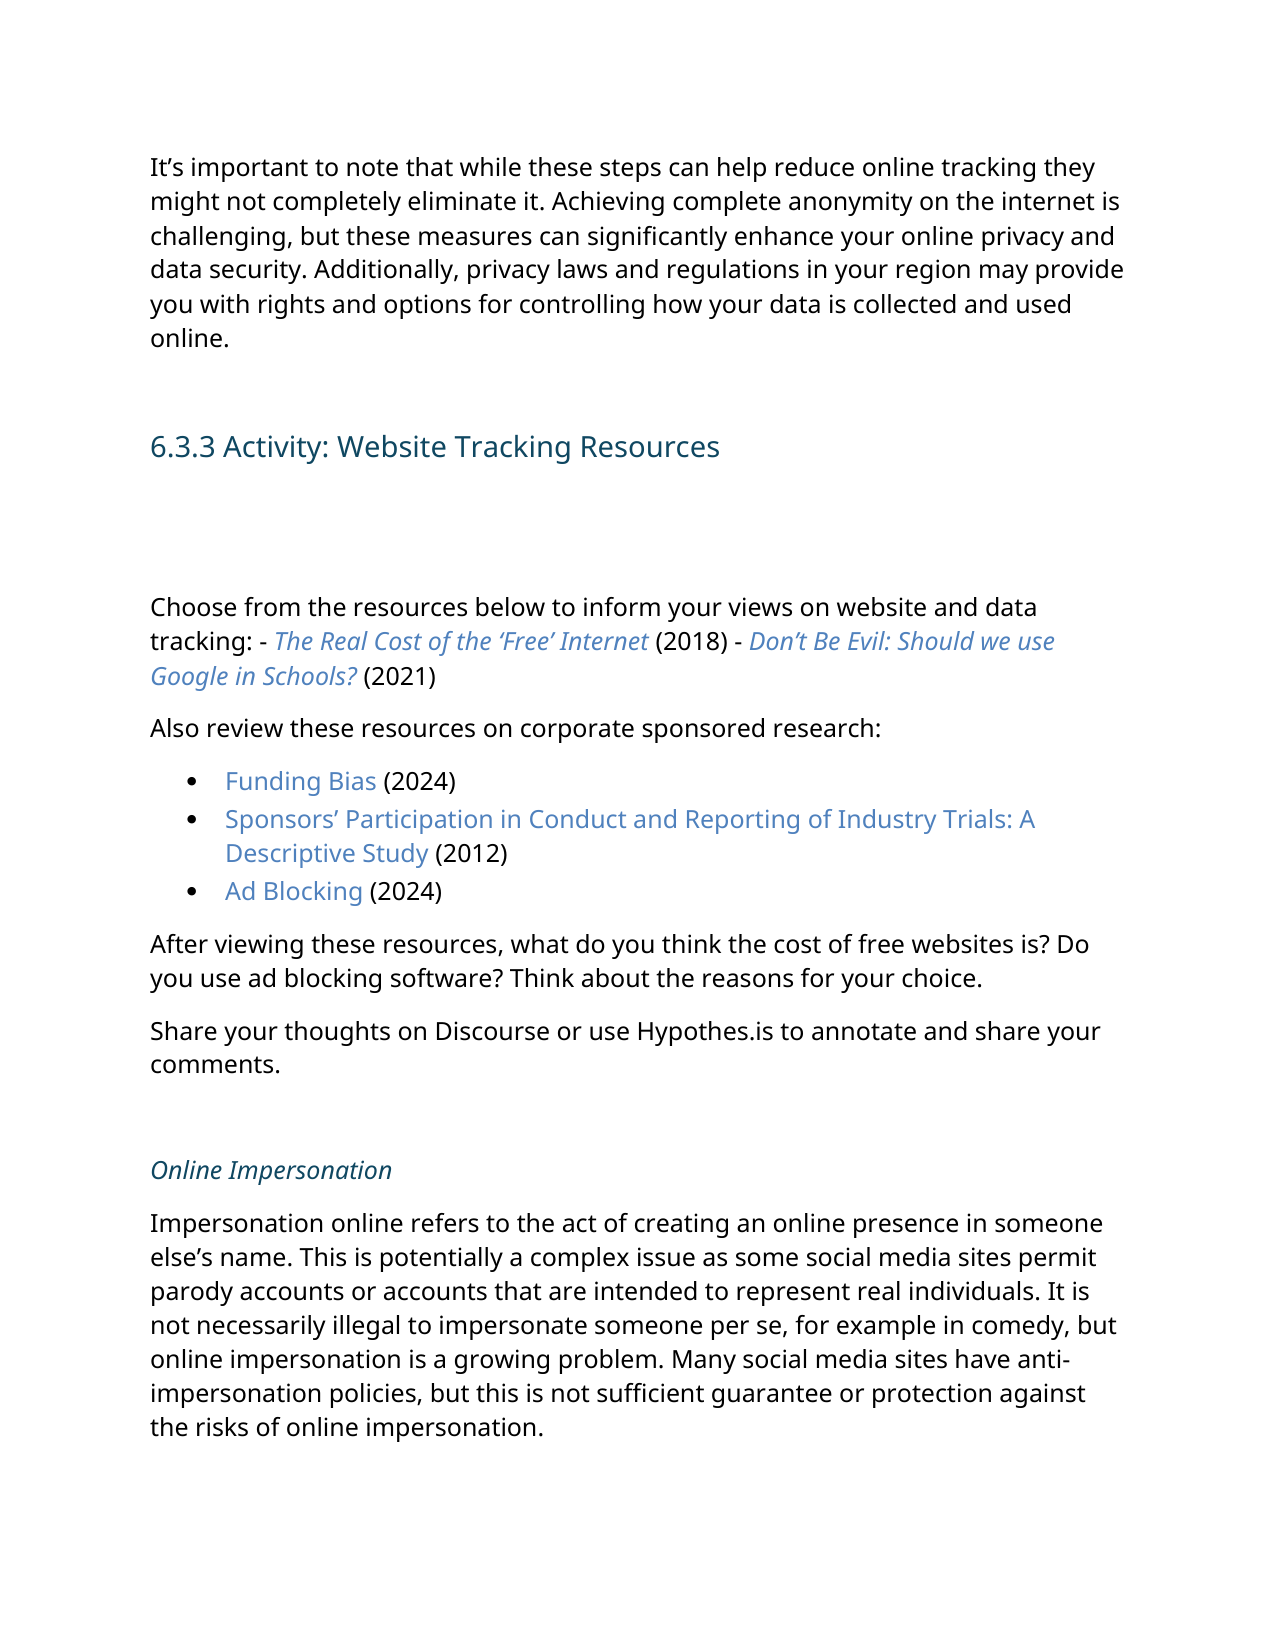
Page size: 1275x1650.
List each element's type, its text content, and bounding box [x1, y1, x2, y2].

list Funding Bias (2024) [187, 764, 1125, 798]
subtitle Online Impersonation [150, 1153, 1125, 1187]
text Choose from the resources below to inform your views on website and data tracking: - The Real Cost of the ‘Free’ Internet (2018) - Don’t Be Evil: Should we use Google in Schools? (2021) [150, 590, 1125, 692]
subtitle 6.3.3 Activity: Website Tracking Resources [150, 426, 1125, 466]
text Share your thoughts on Discourse or use Hypothes.is to annotate and share your comments. [150, 1013, 1125, 1081]
list Ad Blocking (2024) [187, 873, 1125, 907]
text It’s important to note that while these steps can help reduce online tracking they might not completely eliminate it. Achieving complete anonymity on the internet is challenging, but these measures can significantly enhance your online privacy and data security. Additionally, privacy laws and regulations in your region may provide you with rights and options for controlling how your data is collected and used online. [150, 150, 1125, 354]
text Also review these resources on corporate sponsored research: [150, 711, 1125, 745]
text After viewing these resources, what do you think the cost of free websites is? Do you use ad blocking software? Think about the reasons for your choice. [150, 926, 1125, 994]
list Sponsors’ Participation in Conduct and Reporting of Industry Trials: A Descriptive Study (2012) [187, 802, 1125, 870]
text Impersonation online refers to the act of creating an online presence in someone else’s name. This is potentially a complex issue as some social media sites permit parody accounts or accounts that are intended to represent real individuals. It is not necessarily illegal to impersonate someone per se, for example in comedy, but online impersonation is a growing problem. Many social media sites have anti-impersonation policies, but this is not sufficient guarantee or protection against the risks of online impersonation. [150, 1206, 1125, 1444]
